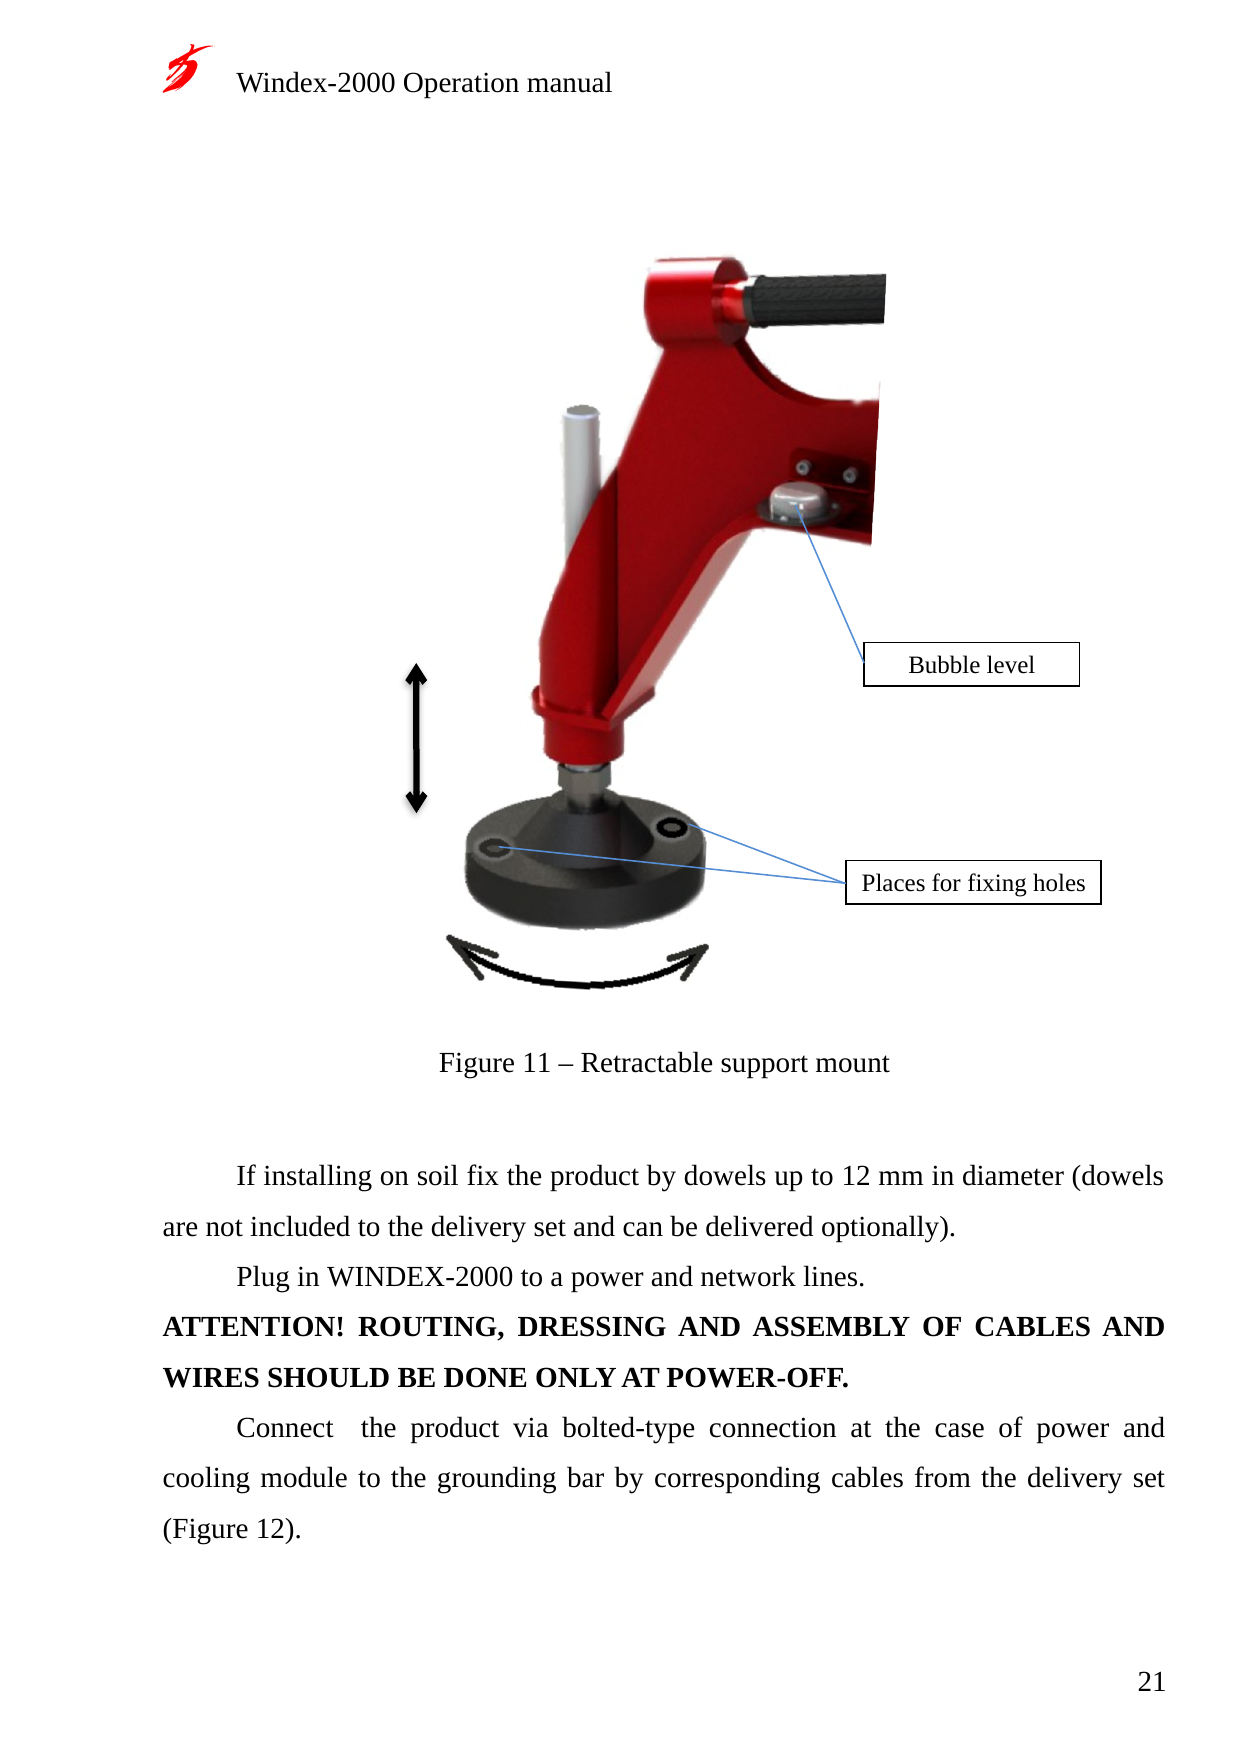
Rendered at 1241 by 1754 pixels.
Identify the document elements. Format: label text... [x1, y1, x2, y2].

text Plug in WINDEX-2000 to a power and network lines. [162, 1259, 1166, 1293]
text ATTENTION! ROUTING, DRESSING AND ASSEMBLY OF CABLES AND WIRES SHOULD BE DONE ONLY AT POWER-OFF. [162, 1309, 1166, 1393]
text Figure 11 – Retractable support mount [162, 1045, 1166, 1079]
text If installing on soil fix the product by dowels up to 12 mm in diameter (dowels are not included to the delivery set and can be delivered optionally). [162, 1158, 1166, 1242]
picture [442, 238, 887, 1015]
text Connect the product via bolted-type connection at the case of power and cooling module to the grounding bar by corresponding cables from the delivery set (Figure 12). [162, 1410, 1166, 1544]
picture [162, 44, 215, 93]
